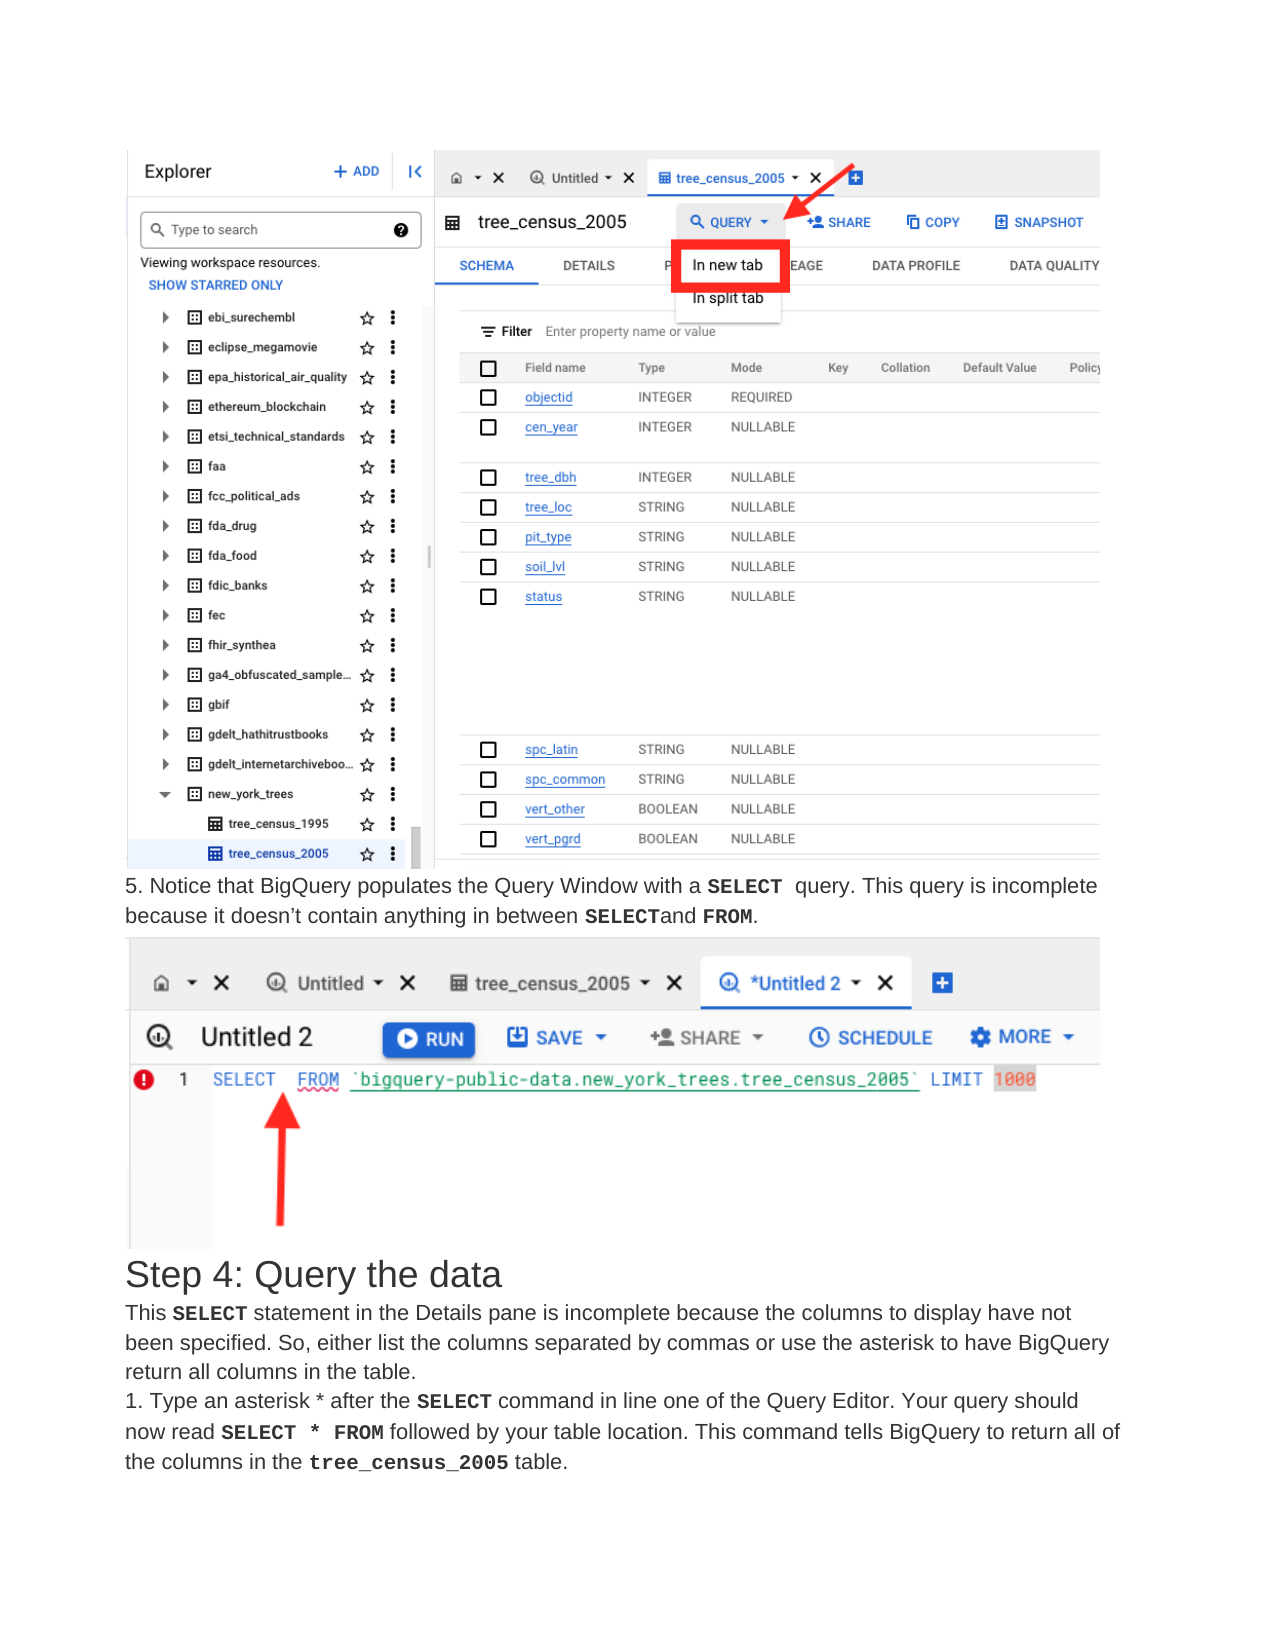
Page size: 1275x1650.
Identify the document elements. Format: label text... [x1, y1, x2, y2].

text This SELECT statement in the Details pane is incomplete because the columns to display have not been specified. So, either list the columns separated by commas or use the asterisk to have BigQuery return all columns in the table. [125, 1300, 1125, 1384]
picture [125, 933, 1100, 1249]
text 1. Type an asterisk * after the SELECT command in line one of the Query Editor. Your query should now read SELECT * FROM followed by your table location. This command tells BigQuery to return all of the columns in the tree_census_2005 table. [125, 1388, 1125, 1476]
picture [125, 150, 1100, 869]
text 5. Notice that BigQuery populates the Query Window with a SELECT query. This query is incomplete because it doesn’t contain anything in between SELECTand FROM. [125, 873, 1125, 930]
subtitle Step 4: Query the data [125, 1252, 1125, 1295]
